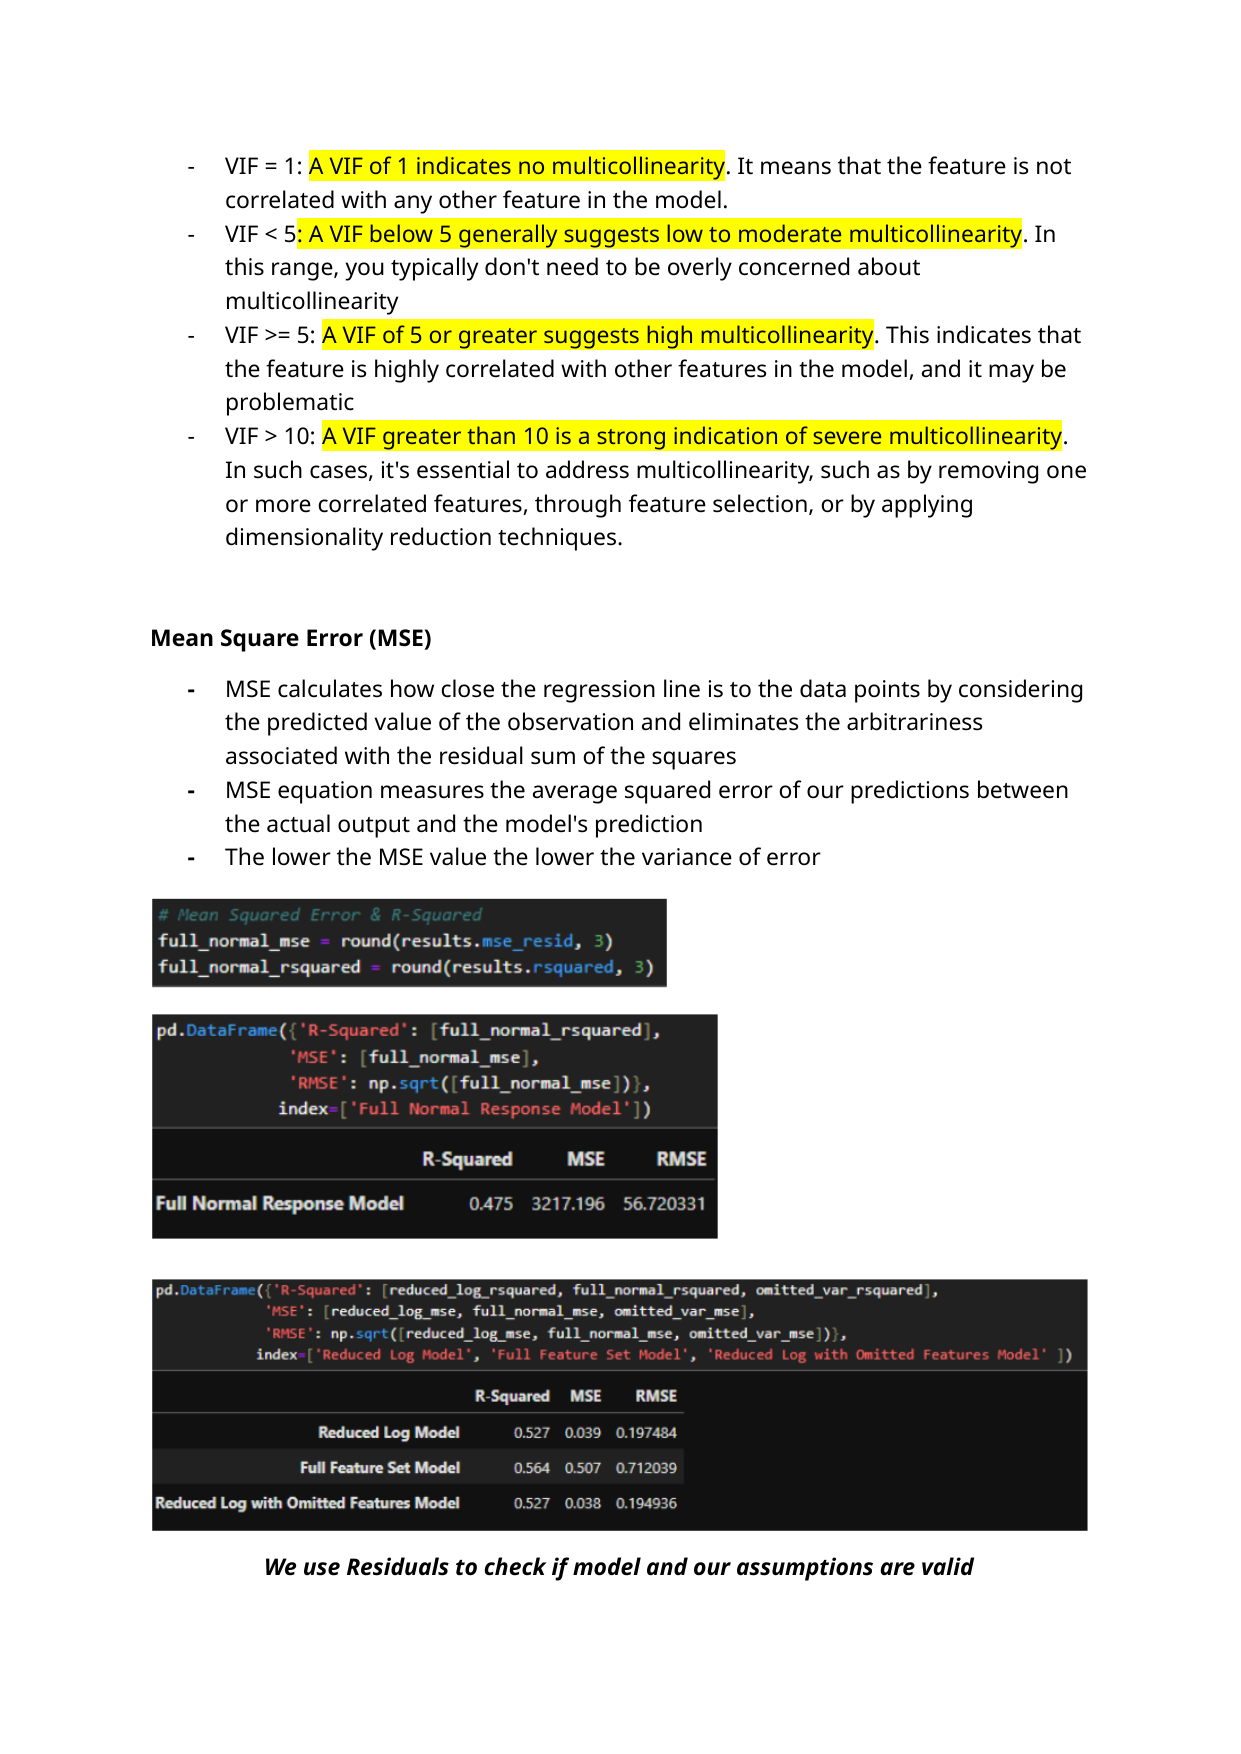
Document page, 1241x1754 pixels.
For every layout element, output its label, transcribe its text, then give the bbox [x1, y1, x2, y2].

list VIF = 1: A VIF of 1 indicates no multicollinearity. It means that the feature is not correlated with any other feature in the model. [187, 150, 1090, 215]
list The lower the MSE value the lower the variance of error [187, 841, 1090, 872]
list MSE calculates how close the regression line is to the data points by considering the predicted value of the observation and eliminates the arbitrariness associated with the residual sum of the squares [187, 672, 1090, 771]
list VIF > 10: A VIF greater than 10 is a strong indication of severe multicollinearity. In such cases, it's essential to address multicollinearity, such as by removing one or more correlated features, through feature selection, or by applying dimensionality reduction techniques. [187, 420, 1090, 552]
picture [150, 891, 1091, 1532]
list MSE equation measures the average squared error of our predictions between the actual output and the model's prediction [187, 774, 1090, 839]
list VIF < 5: A VIF below 5 generally suggests low to moderate multicollinearity. In this range, you typically don't need to be overly concerned about multicollinearity [187, 217, 1090, 316]
list VIF >= 5: A VIF of 5 or greater suggests high multicollinearity. This indicates that the feature is highly correlated with other features in the model, and it may be problematic [187, 319, 1090, 417]
text Mean Square Error (MSE) [150, 622, 1090, 653]
text We use Residuals to check if model and our assumptions are valid [150, 1551, 1090, 1582]
